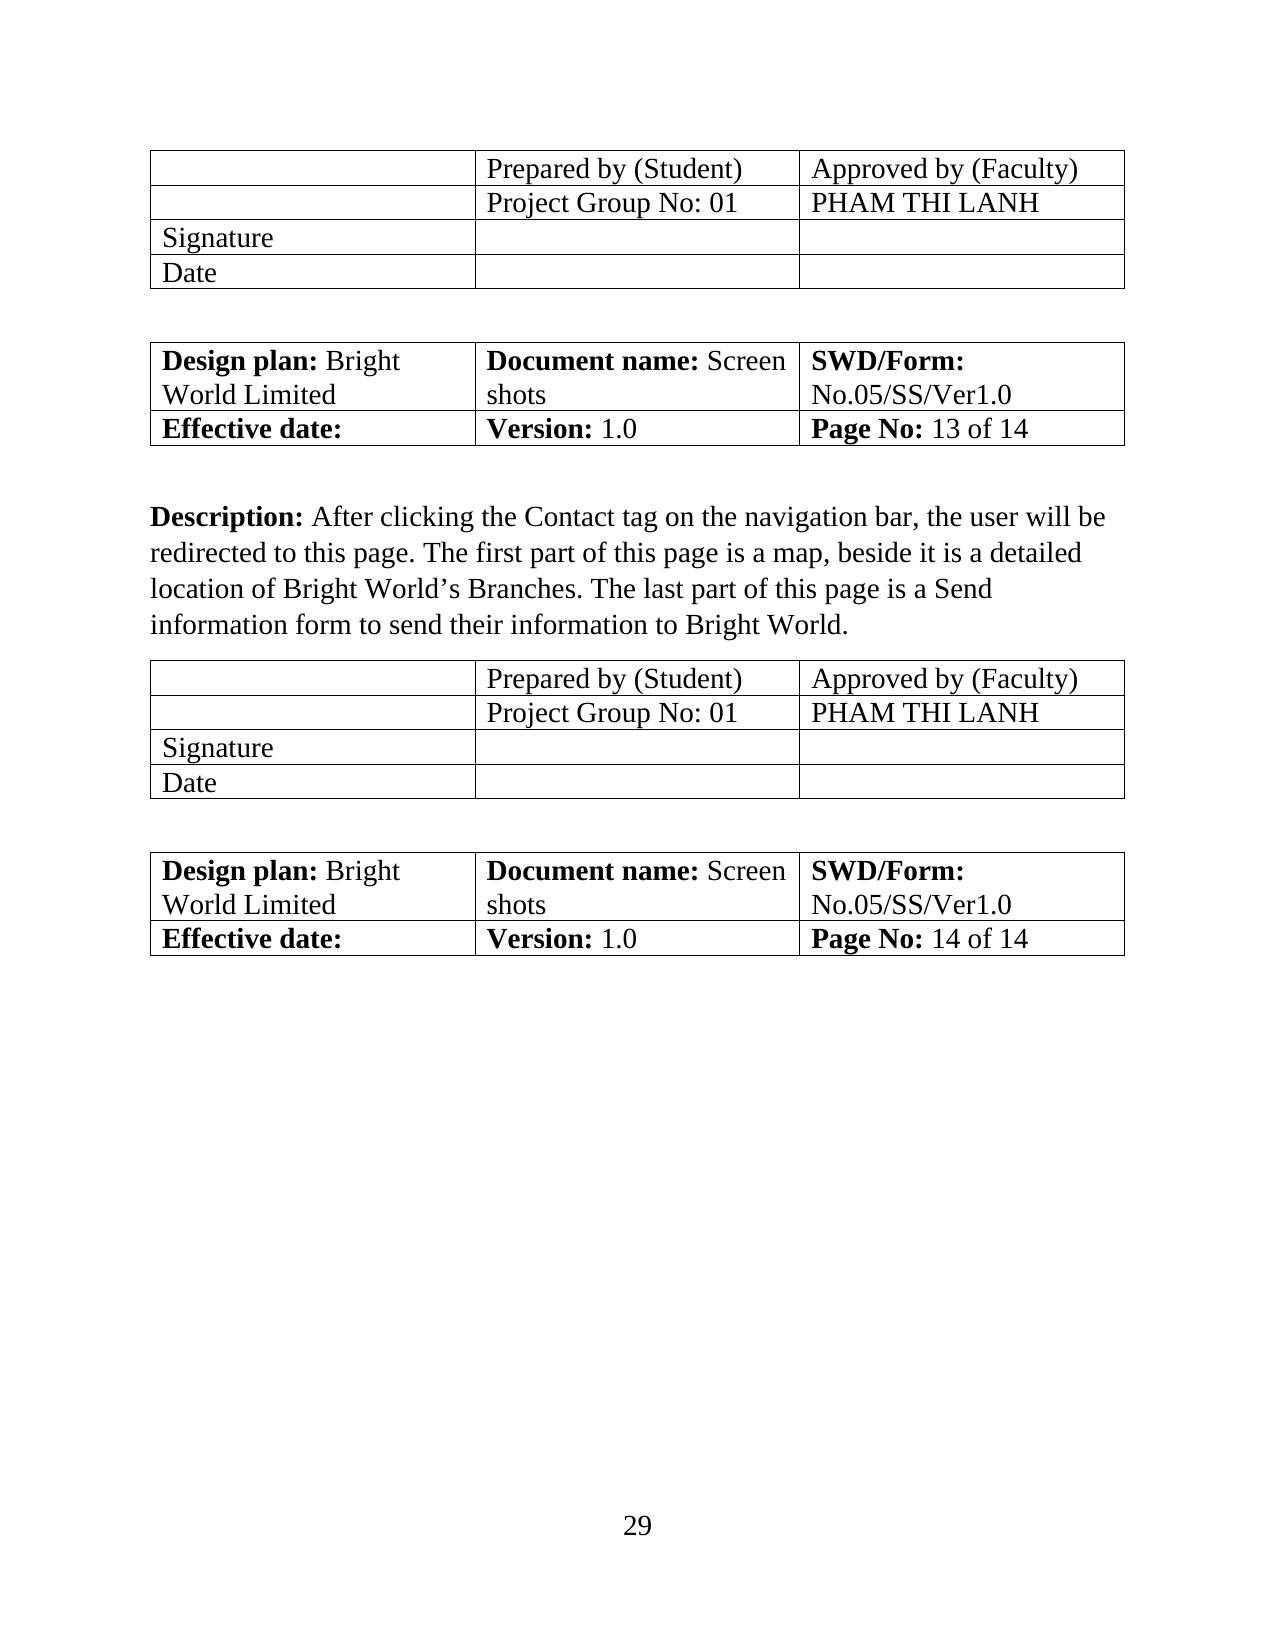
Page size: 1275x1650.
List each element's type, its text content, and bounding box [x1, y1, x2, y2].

table_cell Version: 1.0 [476, 921, 799, 955]
table_cell [800, 255, 1124, 288]
table_cell [476, 220, 799, 254]
table_header SWD/Form: No.05/SS/Ver1.0 [800, 853, 1124, 920]
table_header Prepared by (Student) [476, 151, 799, 184]
table_cell [800, 220, 1124, 254]
table_cell [151, 186, 475, 219]
table_cell [476, 730, 799, 764]
table_header [151, 151, 475, 184]
table_cell Page No: 13 of 14 [800, 411, 1124, 445]
table_cell [476, 765, 799, 798]
table_cell Signature [151, 220, 475, 254]
table_cell [151, 696, 475, 729]
table_cell Date [151, 765, 475, 798]
table_cell PHAM THI LANH [800, 186, 1124, 219]
table_header Approved by (Faculty) [800, 661, 1124, 694]
table_header Document name: Screen shots [476, 853, 799, 920]
table_cell Page No: 14 of 14 [800, 921, 1124, 955]
table_cell Effective date: [151, 411, 475, 445]
table_header SWD/Form: No.05/SS/Ver1.0 [800, 343, 1124, 410]
table_header Approved by (Faculty) [800, 151, 1124, 184]
table_header Document name: Screen shots [476, 343, 799, 410]
table_cell Project Group No: 01 [476, 696, 799, 729]
table_header Design plan: Bright World Limited [151, 343, 475, 410]
table_cell Effective date: [151, 921, 475, 955]
table_cell Signature [151, 730, 475, 764]
table_cell Project Group No: 01 [476, 186, 799, 219]
table_header Prepared by (Student) [476, 661, 799, 694]
text Description: After clicking the Contact tag on the navigation bar, the user will be redirected to this page. The first part of this page is a map, beside it is a detailed location of Bright World’s Branches. The last part of this page is a Send information form to send their information to Bright World. [150, 499, 1125, 641]
table_header [151, 661, 475, 694]
table_cell PHAM THI LANH [800, 696, 1124, 729]
table_cell [476, 255, 799, 288]
table_cell [800, 730, 1124, 764]
table_header Design plan: Bright World Limited [151, 853, 475, 920]
table_cell Date [151, 255, 475, 288]
table_cell Version: 1.0 [476, 411, 799, 445]
table_cell [800, 765, 1124, 798]
